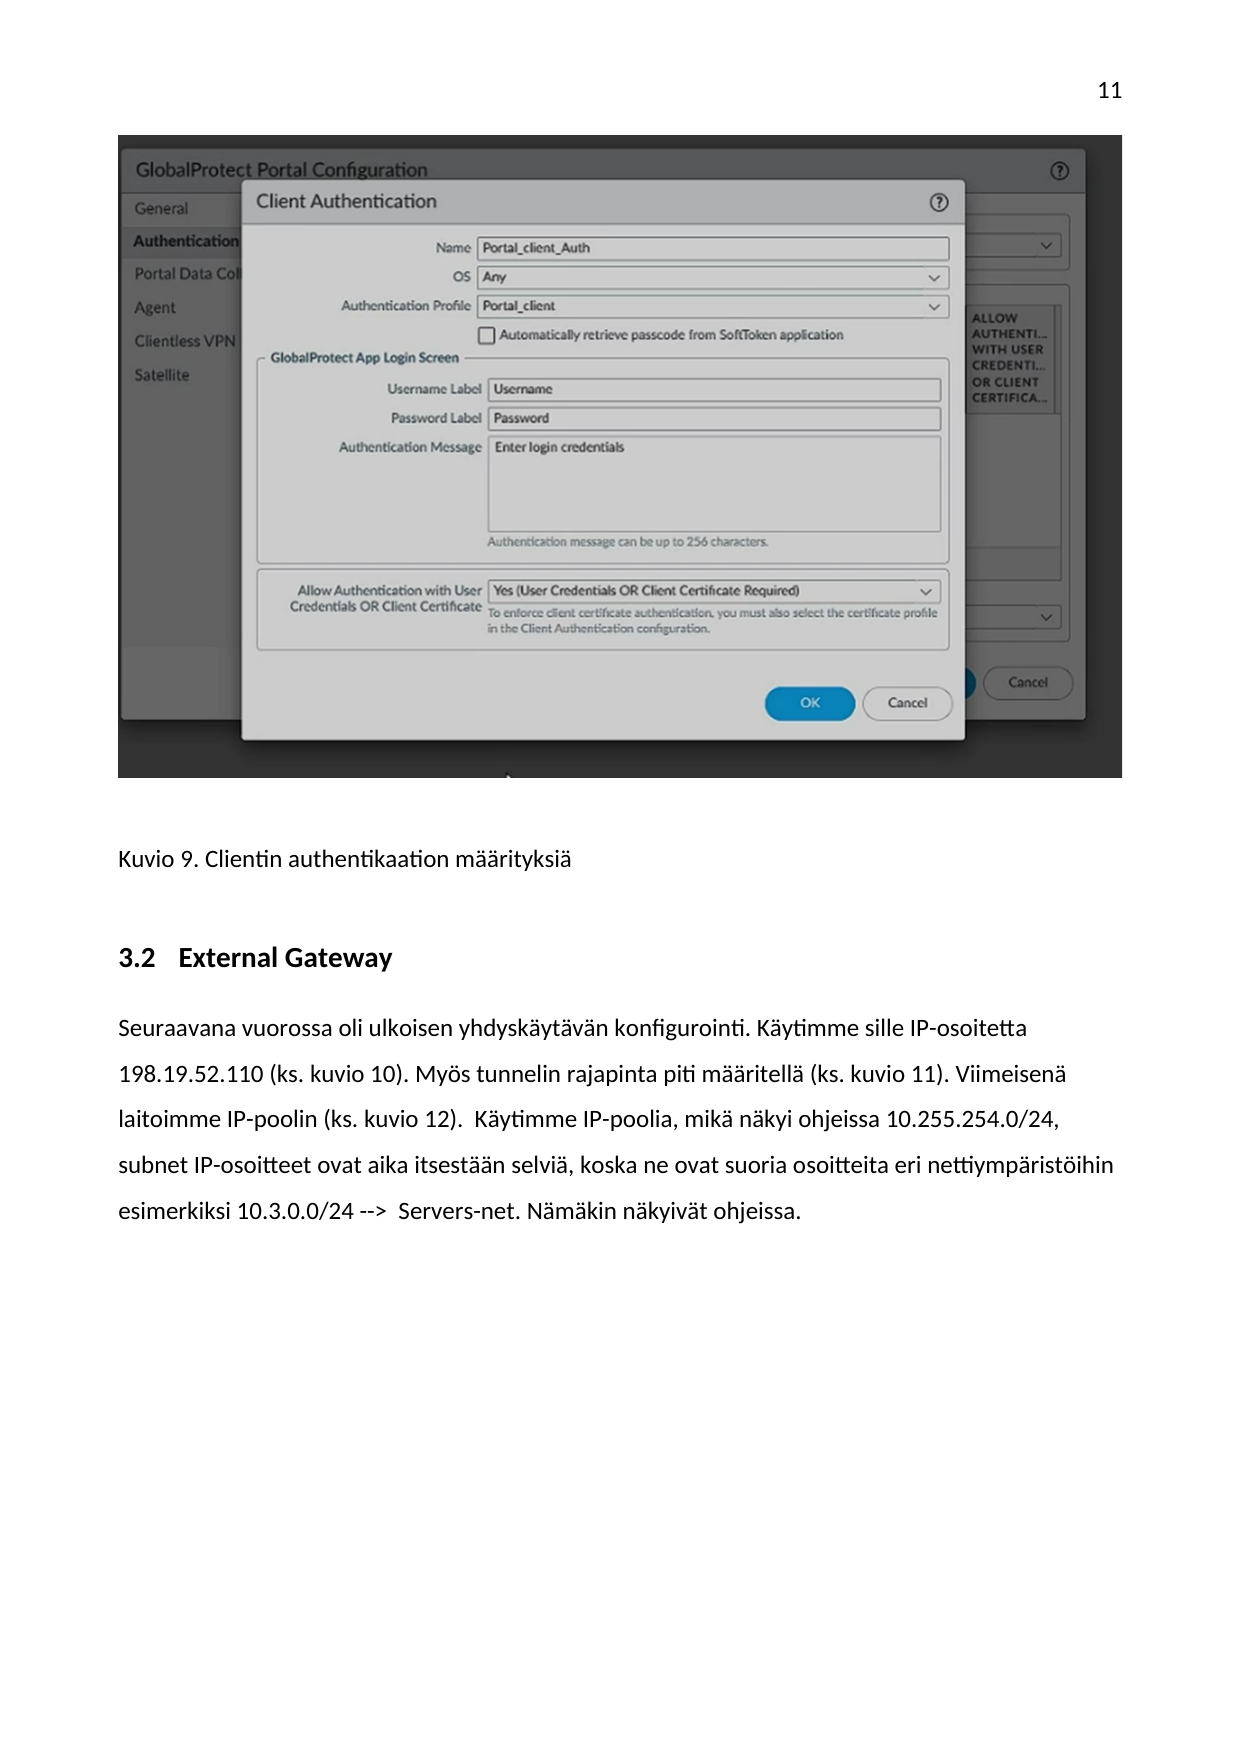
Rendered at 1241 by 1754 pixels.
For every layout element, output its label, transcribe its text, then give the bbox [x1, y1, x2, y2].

subtitle External Gateway [118, 939, 1122, 974]
text Seuraavana vuorossa oli ulkoisen yhdyskäytävän konfigurointi. Käytimme sille IP-osoitetta 198.19.52.110 (ks. kuvio 10). Myös tunnelin rajapinta piti määritellä (ks. kuvio 11). Viimeisenä laitoimme IP-poolin (ks. kuvio 12). Käytimme IP-poolia, mikä näkyi ohjeissa 10.255.254.0/24, subnet IP-osoitteet ovat aika itsestään selviä, koska ne ovat suoria osoitteita eri nettiympäristöihin esimerkiksi 10.3.0.0/24 --> Servers-net. Nämäkin näkyivät ohjeissa. [118, 1012, 1122, 1225]
picture [118, 135, 1123, 778]
text Kuvio 9. Clientin authentikaation määrityksiä [118, 843, 1122, 874]
